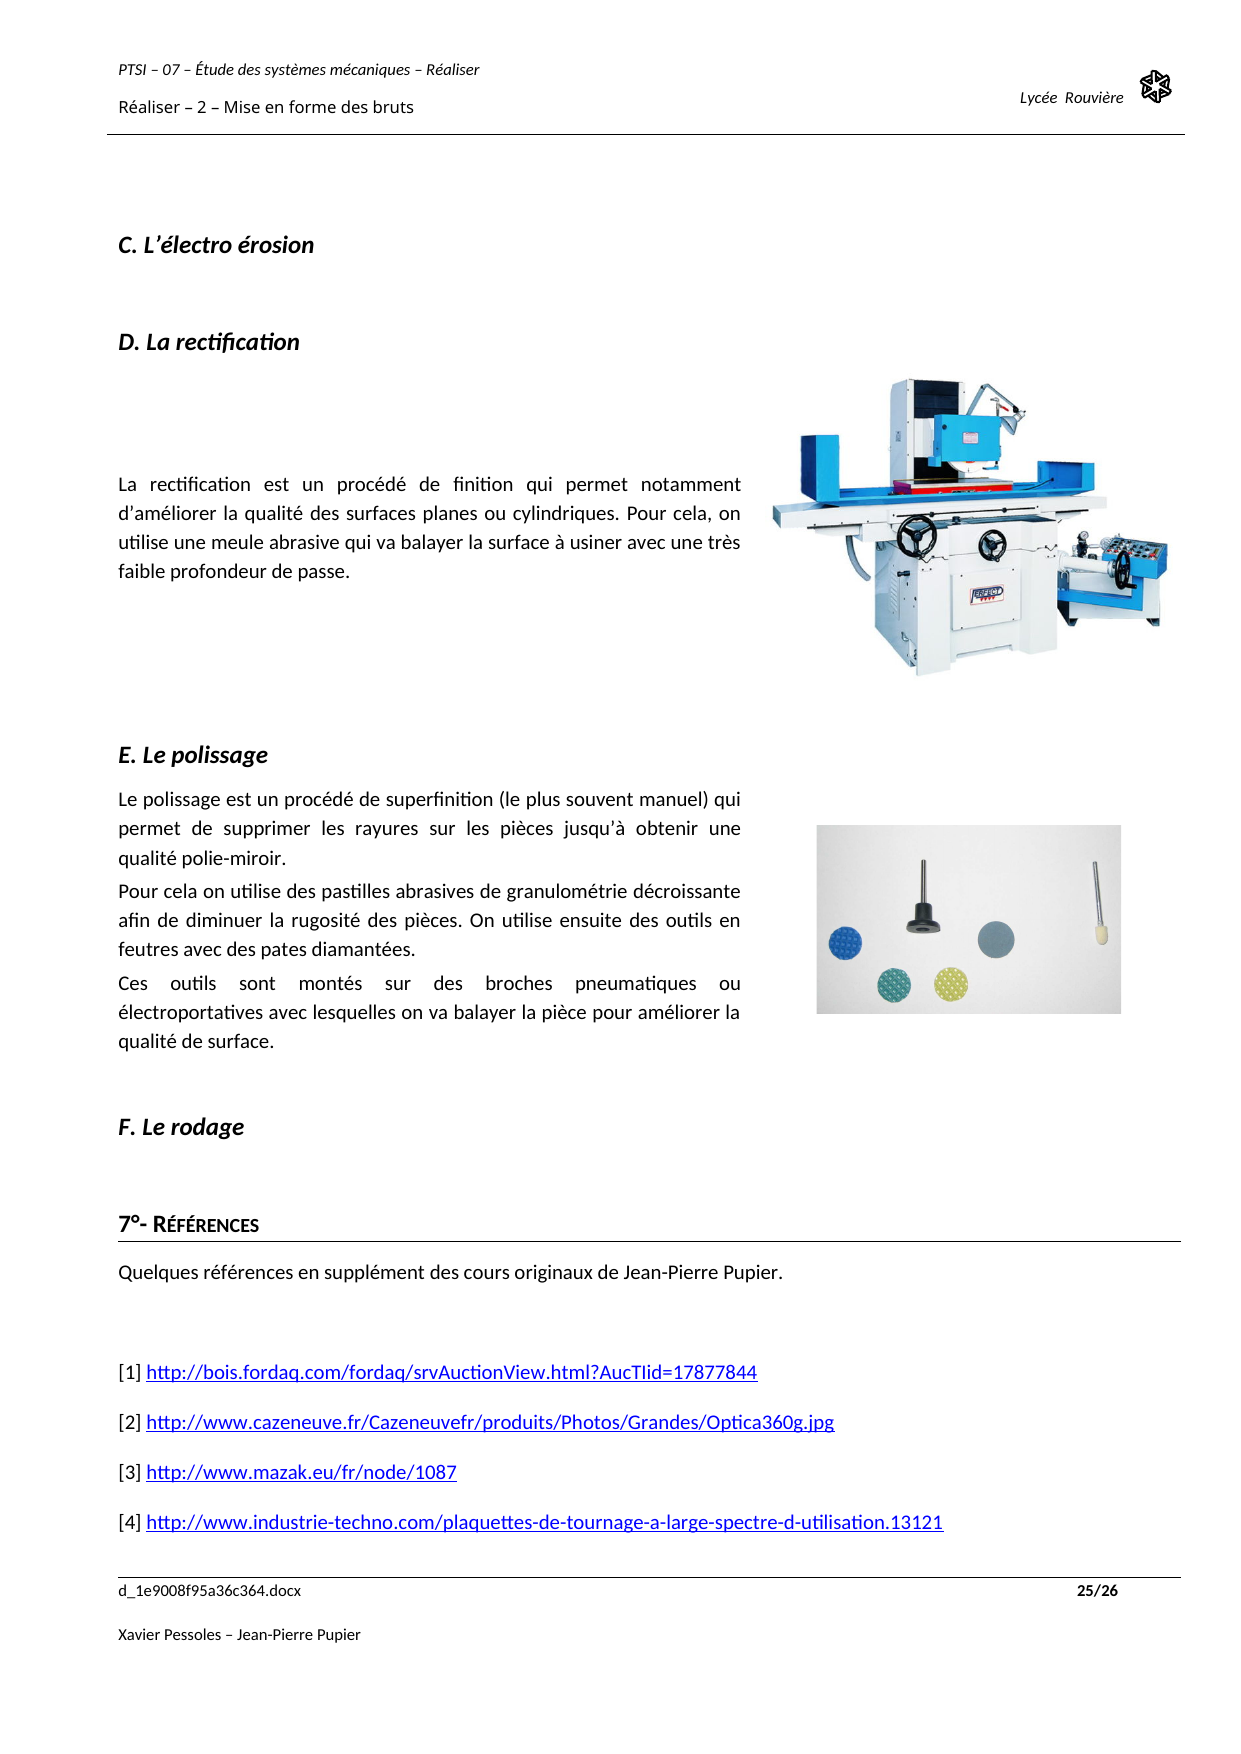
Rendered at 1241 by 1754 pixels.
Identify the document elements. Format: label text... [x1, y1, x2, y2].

text [3] http://www.mazak.eu/fr/node/1087 [118, 1459, 1181, 1485]
text [2] http://www.cazeneuve.fr/Cazeneuvefr/produits/Photos/Grandes/Optica360g.jpg [118, 1409, 1181, 1435]
subtitle Le polissage [118, 739, 1181, 769]
table_header [753, 786, 1184, 1061]
table_header [753, 374, 1184, 689]
text [4] http://www.industrie-techno.com/plaquettes-de-tournage-a-large-spectre-d-utilisation.13121 [118, 1509, 1181, 1535]
text Quelques références en supplément des cours originaux de Jean-Pierre Pupier. [118, 1259, 1181, 1285]
table_header La rectification est un procédé de finition qui permet notamment d’améliorer la qualité des surfaces planes ou cylindriques. Pour cela, on utilise une meule abrasive qui va balayer la surface à usiner avec une très faible profondeur de passe. [107, 374, 753, 689]
text [1] http://bois.fordaq.com/fordaq/srvAuctionView.html?AucTIid=17877844 [118, 1359, 1181, 1385]
subtitle Le rodage [118, 1111, 1181, 1142]
table_header Le polissage est un procédé de superfinition (le plus souvent manuel) qui permet de supprimer les rayures sur les pièces jusqu’à obtenir une qualité polie-miroir. Pour cela on utilise des pastilles abrasives de granulométrie décroissante afin de diminuer la rugosité des pièces. On utilise ensuite des outils en feutres avec des pates diamantées. Ces outils sont montés sur des broches pneumatiques ou électroportatives avec lesquelles on va balayer la pièce pour améliorer la qualité de surface. [107, 786, 753, 1061]
subtitle La rectification [118, 326, 1181, 357]
subtitle L’électro érosion [118, 229, 1181, 259]
picture [765, 373, 1173, 682]
subtitle Références [118, 1209, 1181, 1241]
